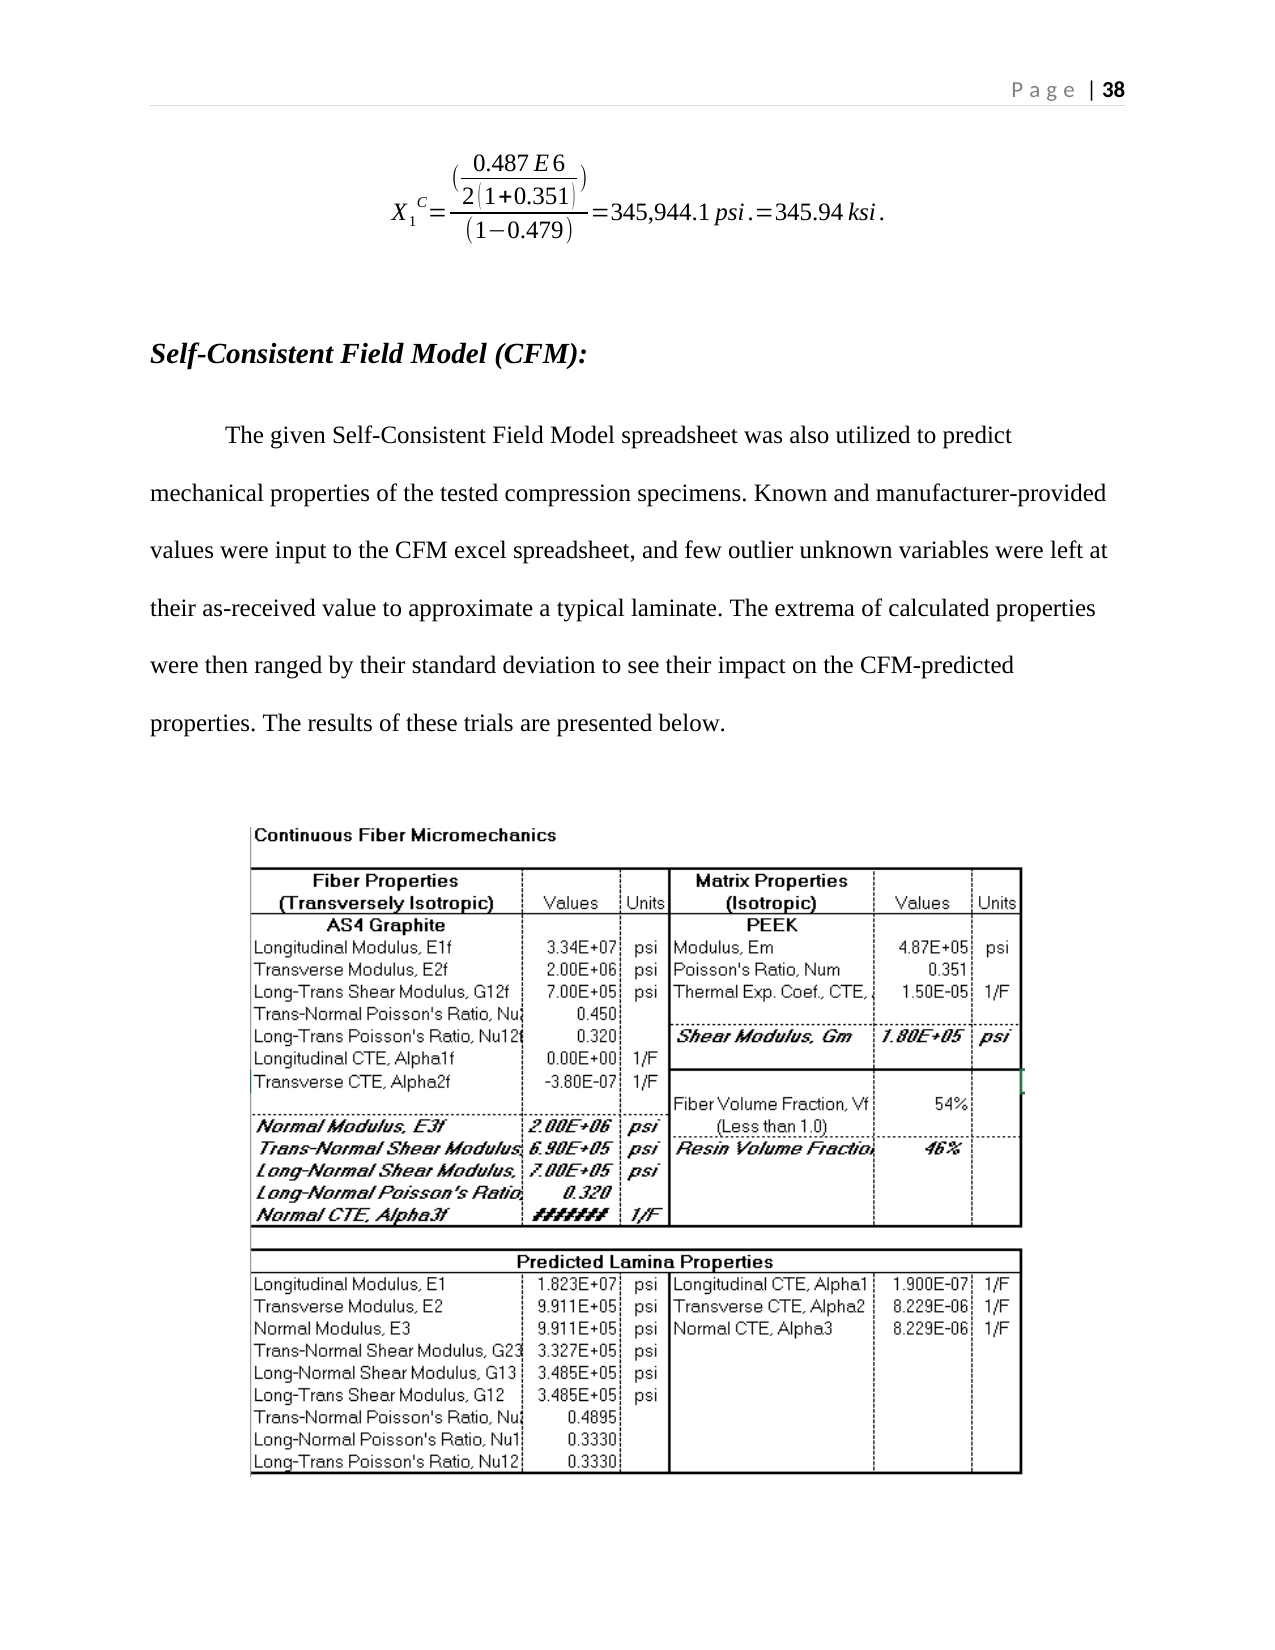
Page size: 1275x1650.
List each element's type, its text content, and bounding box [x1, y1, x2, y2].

picture [250, 827, 1025, 1477]
text Self-Consistent Field Model (CFM): [150, 336, 1125, 370]
text The given Self-Consistent Field Model spreadsheet was also utilized to predict mechanical properties of the tested compression specimens. Known and manufacturer-provided values were input to the CFM excel spreadsheet, and few outlier unknown variables were left at their as-received value to approximate a typical laminate. The extrema of calculated properties were then ranged by their standard deviation to see their impact on the CFM-predicted properties. The results of these trials are presented below. [150, 420, 1125, 736]
